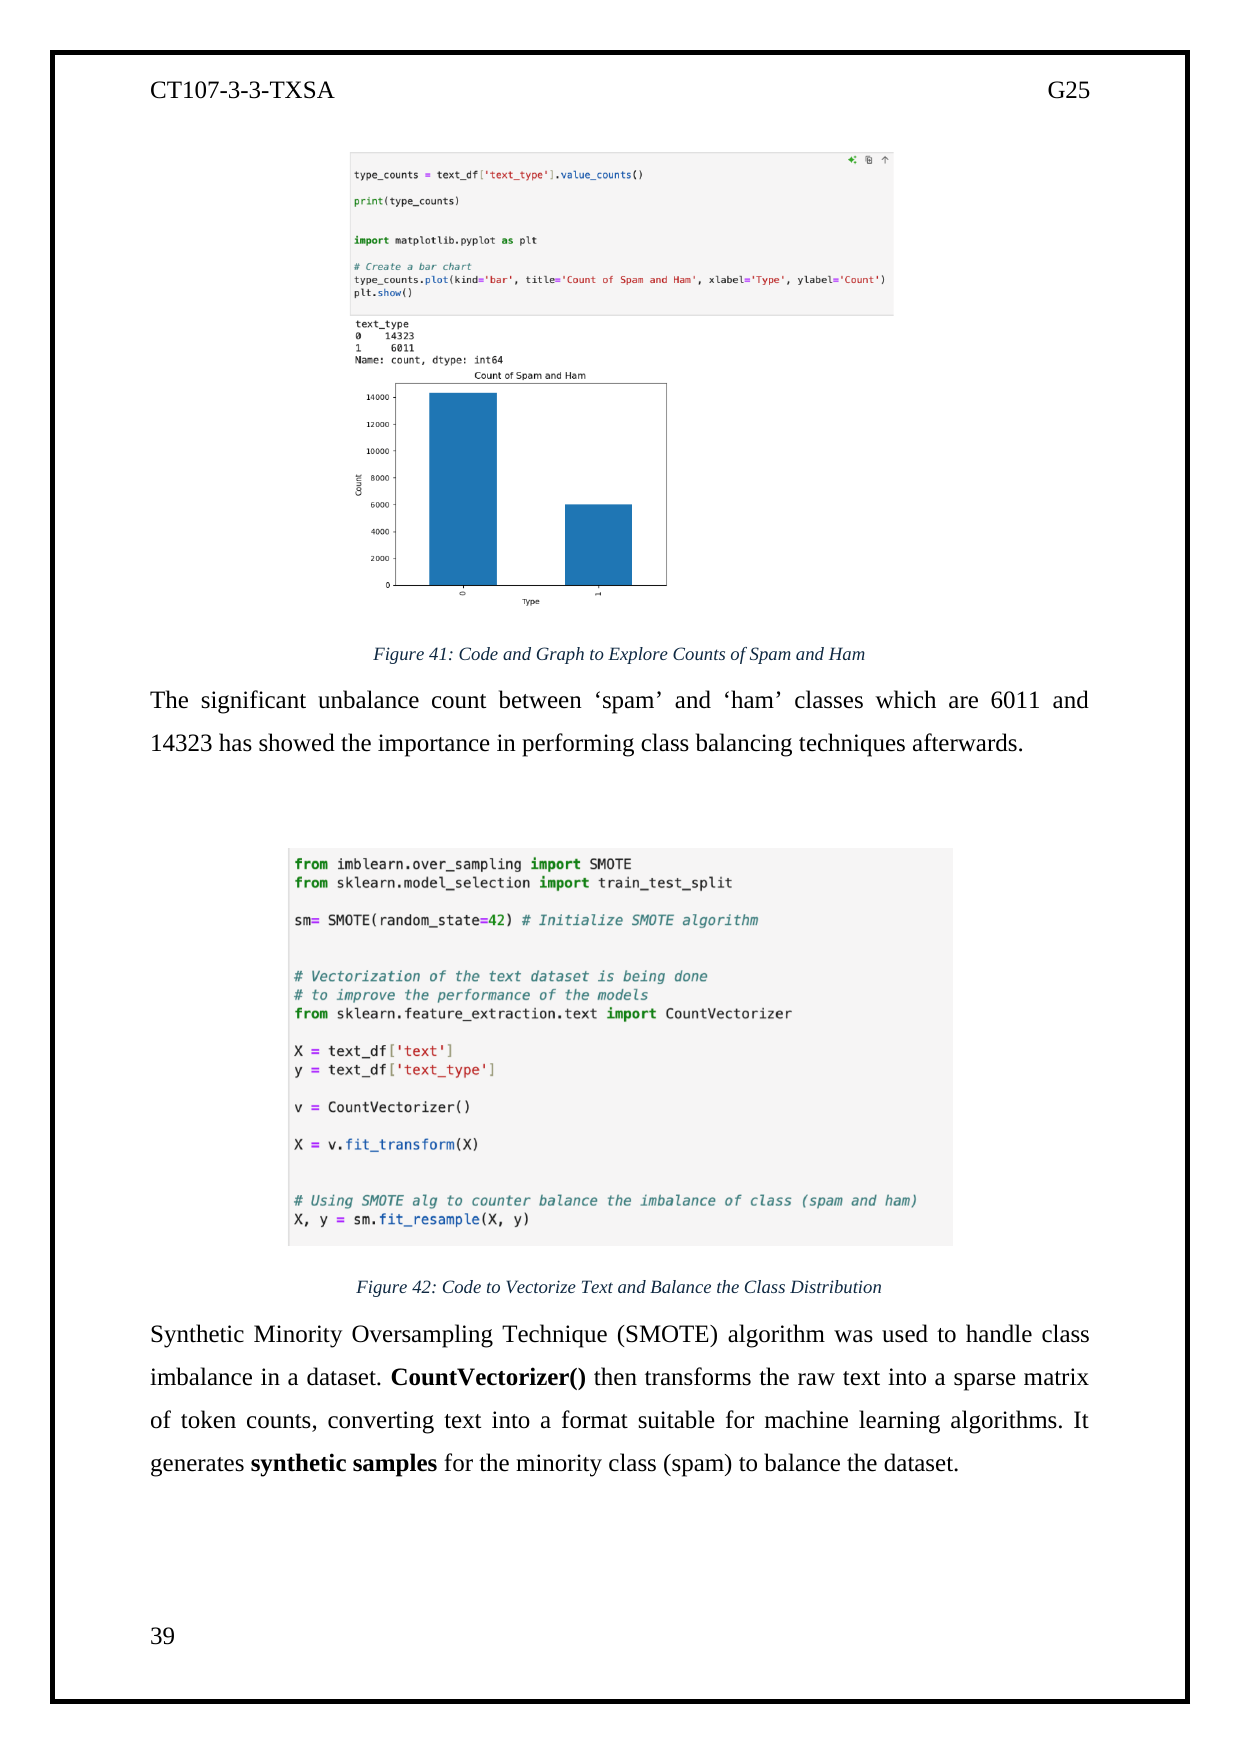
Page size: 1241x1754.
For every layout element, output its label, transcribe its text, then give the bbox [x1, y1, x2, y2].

picture [287, 848, 953, 1246]
picture [346, 150, 894, 612]
text Synthetic Minority Oversampling Technique (SMOTE) algorithm was used to handle class imbalance in a dataset. CountVectorizer() then transforms the raw text into a sparse matrix of token counts, converting text into a format suitable for machine learning algorithms. It generates synthetic samples for the minority class (spam) to balance the dataset. [150, 1319, 1090, 1477]
text The significant unbalance count between ‘spam’ and ‘ham’ classes which are 6011 and 14323 has showed the importance in performing class balancing techniques afterwards. [150, 685, 1090, 757]
